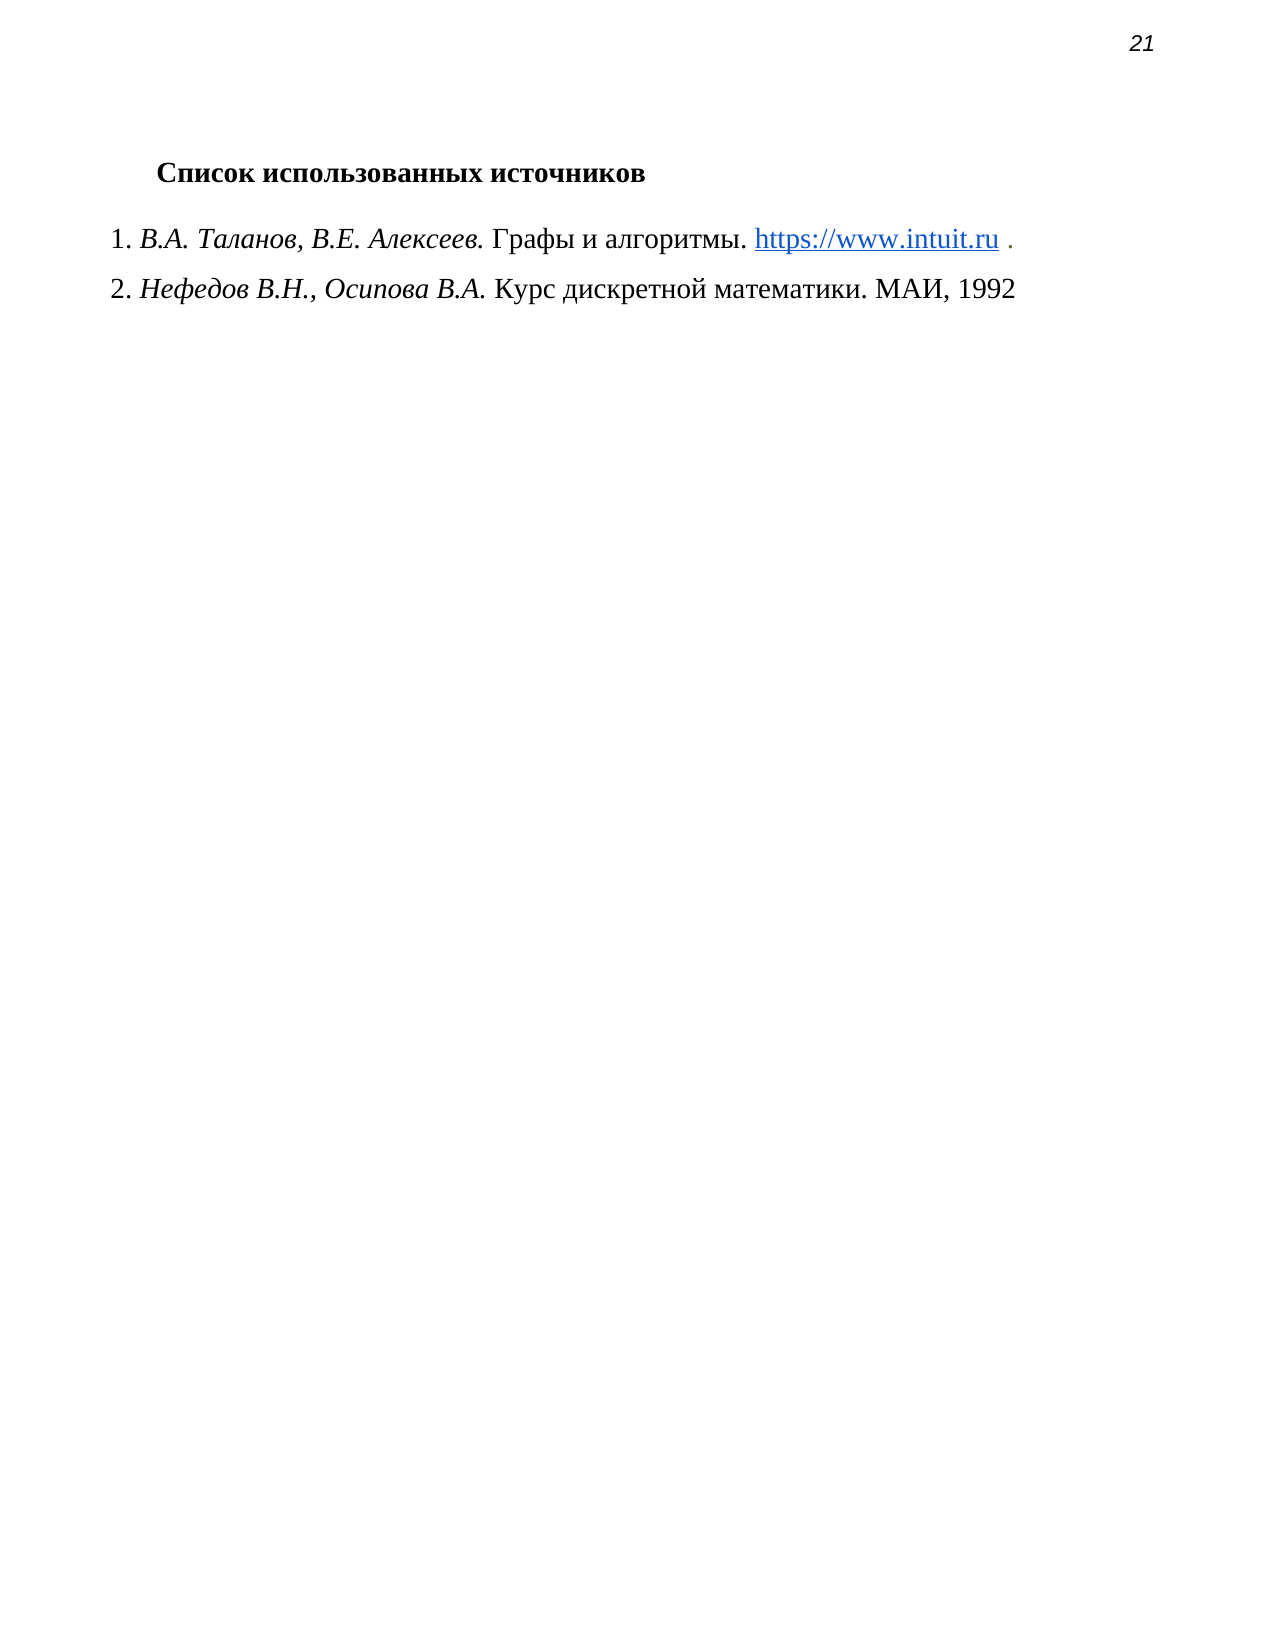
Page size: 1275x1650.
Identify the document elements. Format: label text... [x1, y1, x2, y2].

list 1. В.А. Таланов, В.Е. Алексеев. Графы и алгоритмы. https://www.intuit.ru . [110, 221, 1157, 254]
subtitle Список использованных источников [148, 156, 1157, 189]
list 2. Нефедов В.Н., Осипова В.А. Курс дискретной математики. МАИ, 1992 [110, 271, 1157, 304]
